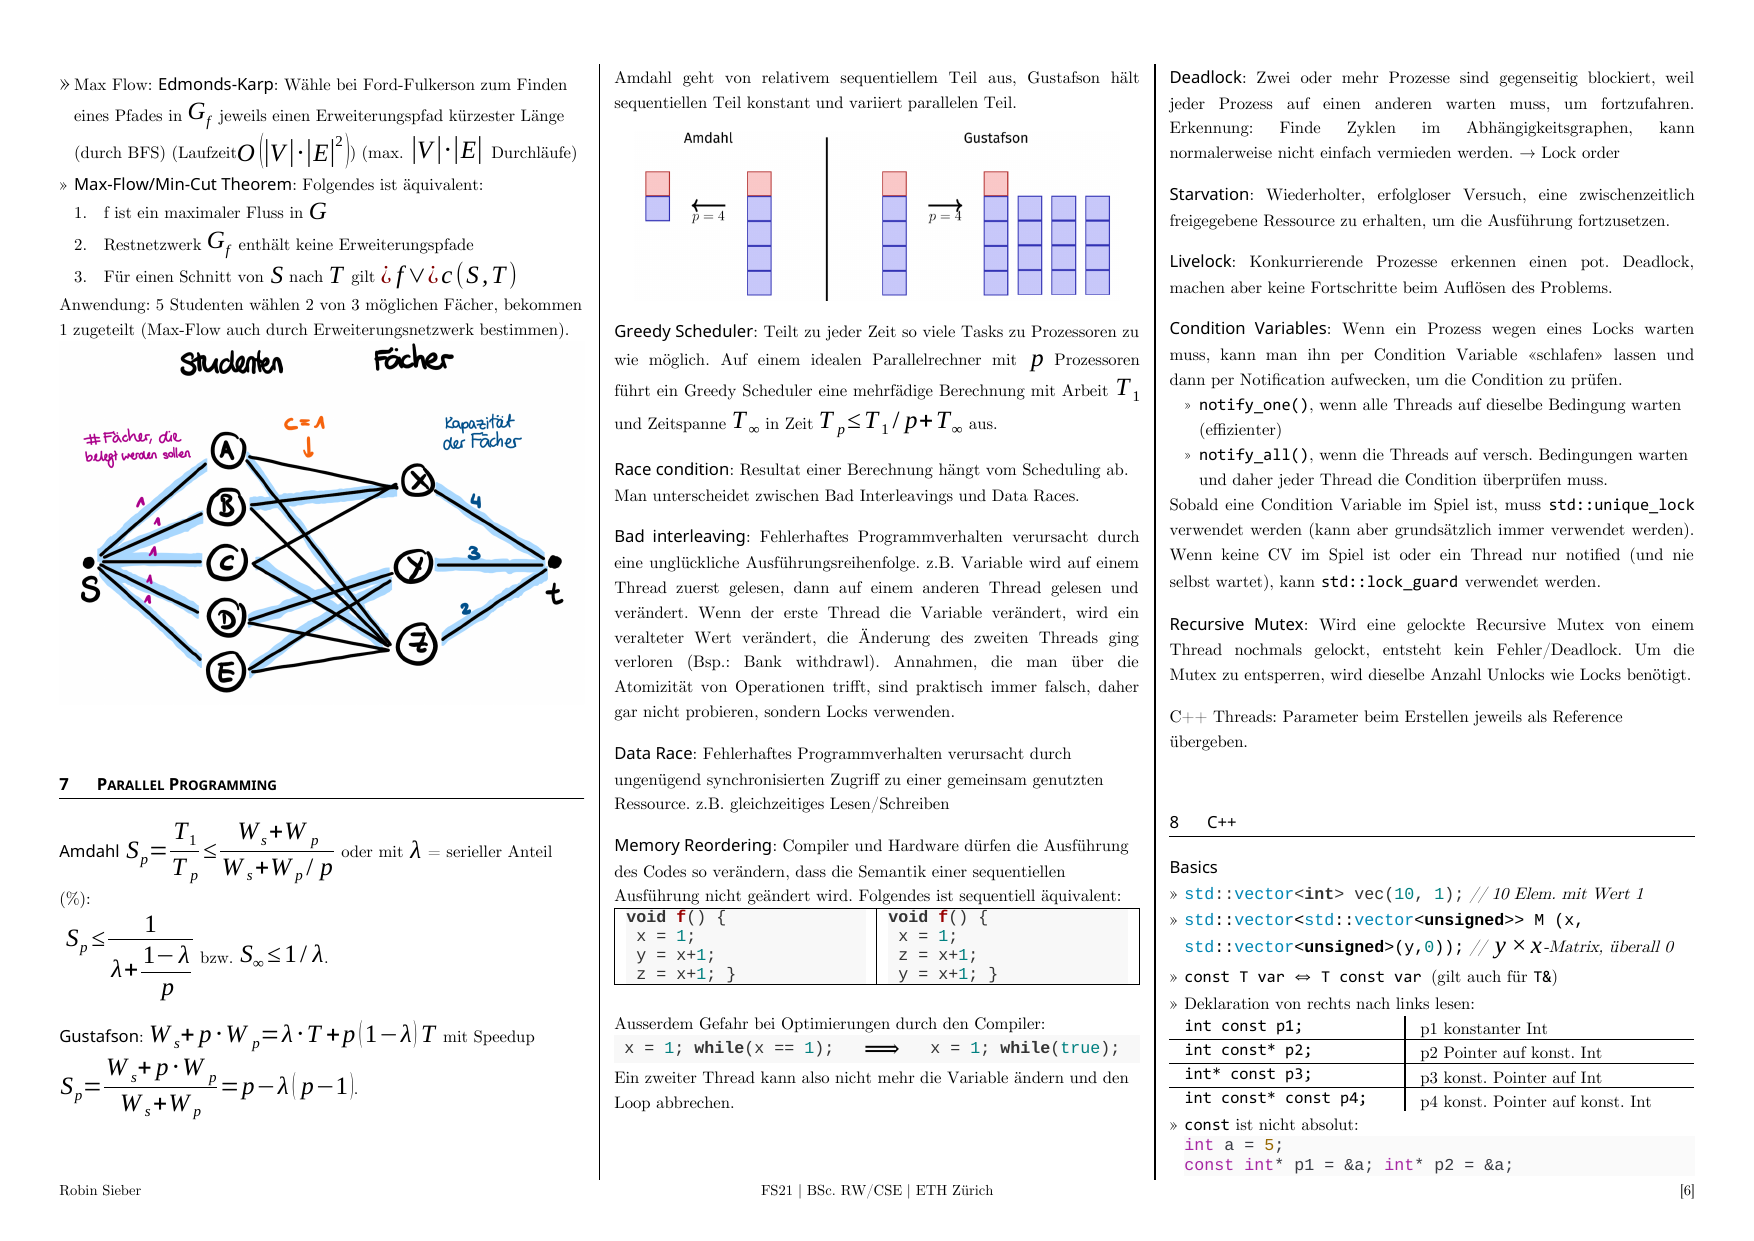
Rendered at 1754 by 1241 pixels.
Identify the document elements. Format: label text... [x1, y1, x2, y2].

list Max Flow: Edmonds-Karp: Wähle bei Ford-Fulkerson zum Finden eines Pfades in jeweils einen Erweiterungspfad kürzester Länge (durch BFS) (Laufzeit) (max. Durchläufe) [59, 64, 584, 170]
text Deadlock: Zwei oder mehr Prozesse sind gegenseitig blockiert, weil jeder Prozess auf einen anderen warten muss, um fortzufahren. Erkennung: Finde Zyklen im Abhängigkeitsgraphen, kann normalerweise nicht einfach vermieden werden. → Lock order [1169, 64, 1695, 163]
list Basics [1169, 856, 1695, 879]
list Restnetzwerk enthält keine Erweiterungspfade [74, 227, 584, 258]
text Greedy Scheduler: Teilt zu jeder Zeit so viele Tasks zu Prozessoren zu wie möglich. Auf einem idealen Parallelrechner mit Prozessoren führt ein Greedy Scheduler eine mehrfädige Berechnung mit Arbeit und Zeitspanne in Zeit aus. [614, 319, 1140, 438]
text Starvation: Wiederholter, erfolgloser Versuch, eine zwischenzeitlich freigegebene Ressource zu erhalten, um die Ausführung fortzusetzen. [1169, 181, 1695, 230]
text int a = 5; const int* p1 = &a; int* p2 = &a; *p1 = 2; // Fehler *p2 = 2; // ok, obwohl *p1 verändert wird [1184, 1136, 1695, 1176]
subtitle Parallel Programming [59, 773, 584, 798]
list f ist ein maximaler Fluss in [74, 198, 584, 225]
table_cell int* const p3; [1169, 1064, 1404, 1087]
subtitle C++ [1169, 811, 1695, 836]
text x = 1; while(x == 1); x = 1; while(true); [614, 1035, 1140, 1063]
text Recursive Mutex: Wird eine gelockte Recursive Mutex von einem Thread nochmals gelockt, entsteht kein Fehler/Deadlock. Um die Mutex zu entsperren, wird dieselbe Anzahl Unlocks wie Locks benötigt. [1169, 611, 1695, 685]
list Deklaration von rechts nach links lesen: [1169, 991, 1695, 1014]
table_cell p2 Pointer auf konst. Int [1406, 1040, 1694, 1063]
text Race condition: Resultat einer Berechnung hängt vom Scheduling ab. Man unterscheidet zwischen Bad Interleavings und Data Races. [614, 457, 1140, 505]
text Condition Variables: Wenn ein Prozess wegen eines Locks warten muss, kann man ihn per Condition Variable «schlafen» lassen und dann per Notification aufwecken, um die Condition zu prüfen. [1169, 316, 1695, 389]
list notify_one(), wenn alle Threads auf dieselbe Bedingung warten (effizienter) [1184, 391, 1695, 439]
text Amdahl geht von relativem sequentiellem Teil aus, Gustafson hält sequentiellen Teil konstant und variiert parallelen Teil. [614, 64, 1140, 112]
list Max-Flow/Min-Cut Theorem: Folgendes ist äquivalent: [59, 172, 584, 196]
list Für einen Schnitt von nach gilt [74, 260, 584, 290]
table_header p1 konstanter Int [1406, 1016, 1694, 1039]
table_header int const p1; [1169, 1016, 1404, 1039]
picture [59, 341, 585, 705]
list Anwendung: 5 Studenten wählen 2 von 3 möglichen Fächer, bekommen 1 zugeteilt (Max-Flow auch durch Erweiterungsnetzwerk bestimmen). [59, 292, 584, 340]
list const T var T const var (gilt auch für T&) [1169, 961, 1695, 989]
text Bad interleaving: Fehlerhaftes Programmverhalten verursacht durch eine unglückliche Ausführungsreihenfolge. z.B. Variable wird auf einem Thread zuerst gelesen, dann auf einem anderen Thread gelesen und verändert. Wenn der erste Thread die Variable verändert, wird ein veralteter Wert verändert, die Änderung des zweiten Threads ging verloren (Bsp.: Bank withdrawl). Annahmen, die man über die Atomizität von Operationen trifft, sind praktisch immer falsch, daher gar nicht probieren, sondern Locks verwenden. [614, 524, 1140, 722]
table_cell int const* p2; [1169, 1040, 1404, 1063]
text Gustafson: mit Speedup . [59, 1019, 584, 1120]
picture [633, 131, 1121, 301]
text Ausserdem Gefahr bei Optimierungen durch den Compiler: [614, 1010, 1140, 1033]
table_cell p4 konst. Pointer auf konst. Int [1406, 1088, 1694, 1111]
list std::vector<int> vec(10, 1); // 10 Elem. mit Wert 1 [1169, 880, 1695, 904]
list notify_all(), wenn die Threads auf versch. Bedingungen warten und daher jeder Thread die Condition überprüfen muss. [1184, 441, 1695, 490]
text Data Race: Fehlerhaftes Programmverhalten verursacht durch ungenügend synchronisierten Zugriff zu einer gemeinsam genutzten Ressource. z.B. gleichzeitiges Lesen/Schreiben [614, 740, 1140, 814]
text Livelock: Konkurrierende Prozesse erkennen einen pot. Deadlock, machen aber keine Fortschritte beim Auflösen des Problems. [1169, 249, 1695, 297]
text Amdahl oder mit = serieller Anteil (%): bzw. . [59, 818, 584, 1001]
table_cell p3 konst. Pointer auf Int [1406, 1064, 1694, 1087]
text Ein zweiter Thread kann also nicht mehr die Variable ändern und den Loop abbrechen. [614, 1064, 1140, 1112]
list std::vector<std::vector<unsigned>> M (x, std::vector<unsigned>(y,0)); // -Matrix, überall 0 [1169, 906, 1695, 959]
text C++ Threads: Parameter beim Erstellen jeweils als Reference übergeben. [1169, 703, 1695, 751]
list const ist nicht absolut: [1169, 1111, 1695, 1134]
table_cell int const* const p4; [1169, 1088, 1404, 1111]
text Memory Reordering: Compiler und Hardware dürfen die Ausführung des Codes so verändern, dass die Semantik einer sequentiellen Ausführung nicht geändert wird. Folgendes ist sequentiell äquivalent: [614, 832, 1140, 906]
text Sobald eine Condition Variable im Spiel ist, muss std::unique_lock verwendet werden (kann aber grundsätzlich immer verwendet werden). Wenn keine CV im Spiel ist oder ein Thread nur notified (und nie selbst wartet), kann std::lock_guard verwendet werden. [1169, 491, 1695, 592]
